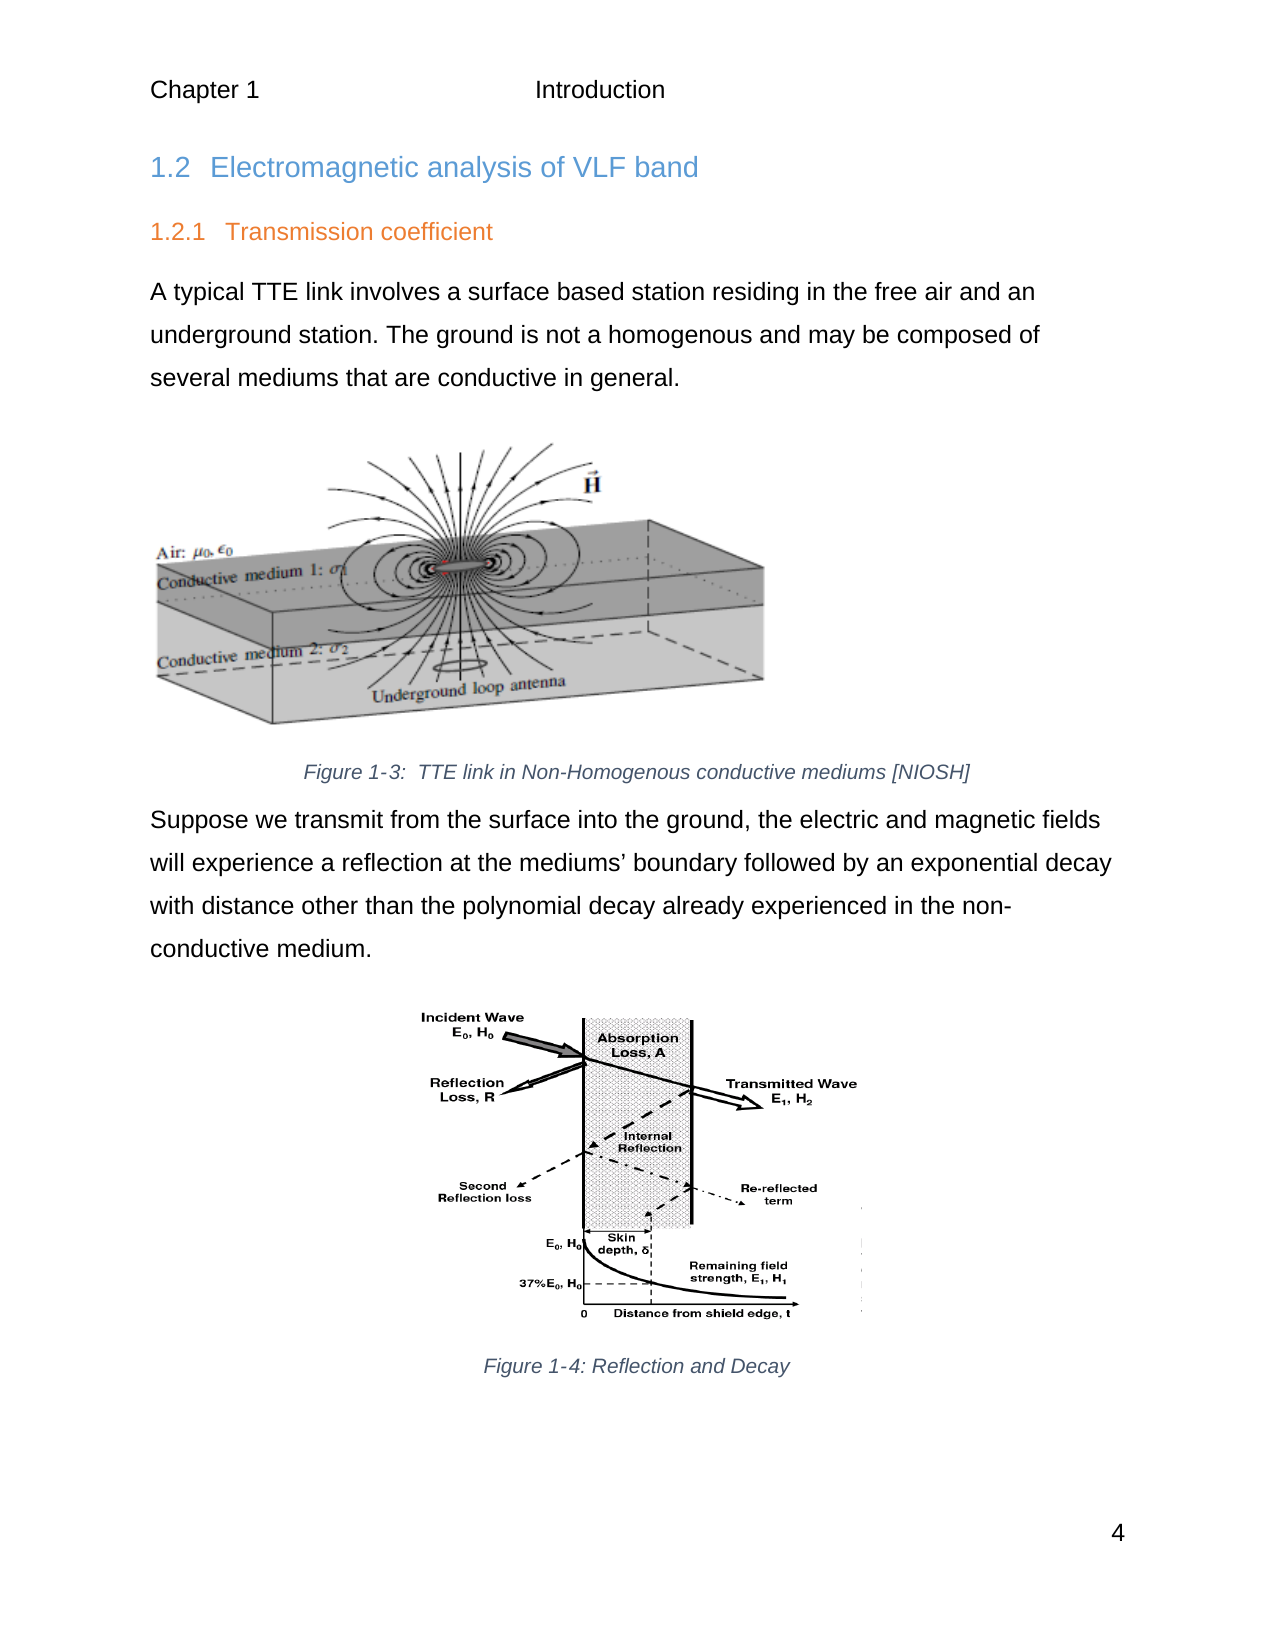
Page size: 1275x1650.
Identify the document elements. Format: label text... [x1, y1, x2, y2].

text Suppose we transmit from the surface into the ground, the electric and magnetic fields will experience a reflection at the mediums’ boundary followed by an exponential decay with distance other than the polynomial decay already experienced in the non-conductive medium. [150, 805, 1125, 963]
picture [150, 422, 800, 729]
subtitle Transmission coefficient [150, 217, 1125, 246]
text Figure ‎1-4: Reflection and Decay [150, 1354, 1125, 1378]
subtitle Electromagnetic analysis of VLF band [150, 150, 1125, 183]
text A typical TTE link involves a surface based station residing in the free air and an underground station. The ground is not a homogenous and may be composed of several mediums that are conductive in general. [150, 277, 1125, 392]
text Figure ‎1-3: TTE link in Non-Homogenous conductive mediums [NIOSH] [150, 760, 1125, 784]
picture [413, 994, 862, 1324]
